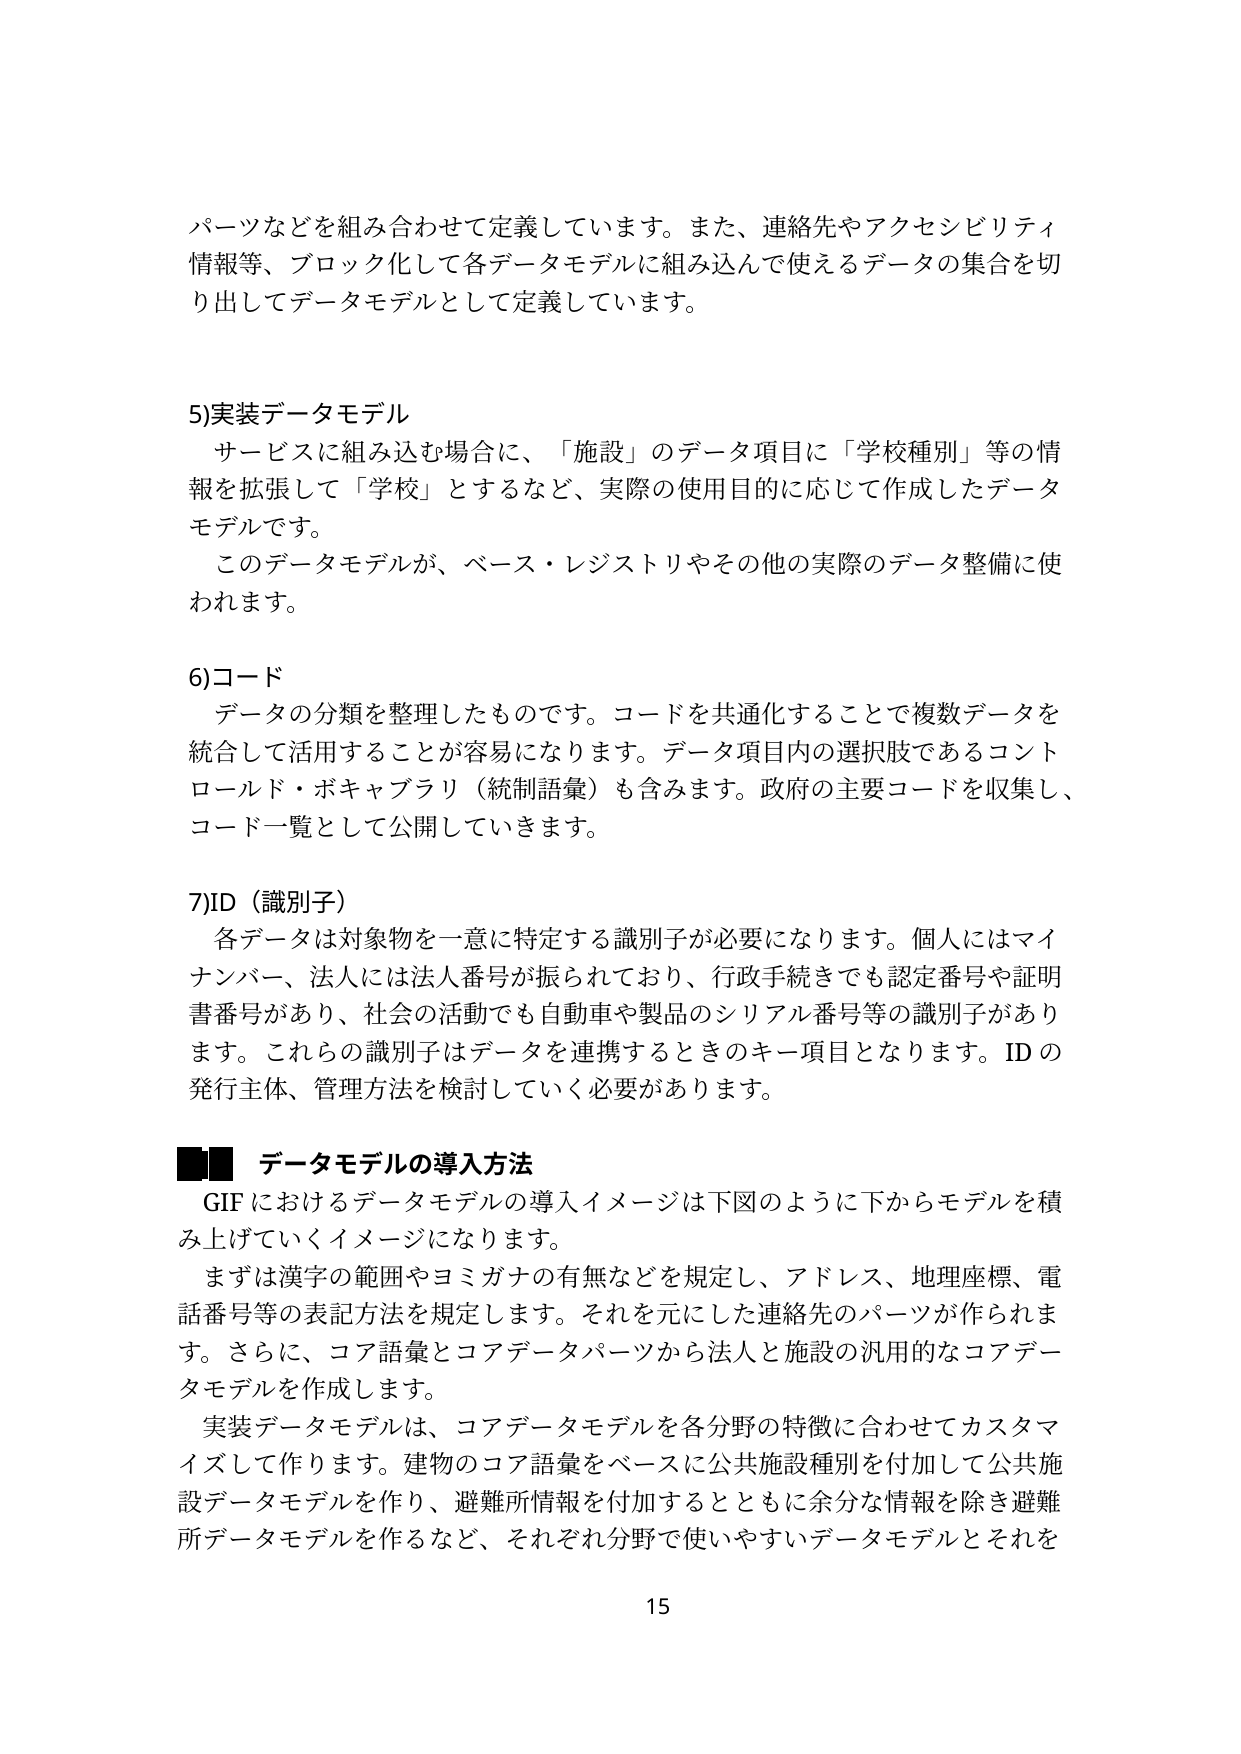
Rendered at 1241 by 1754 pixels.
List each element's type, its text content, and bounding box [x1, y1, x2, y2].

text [177, 1407, 1063, 1557]
text 各データは対象物を一意に特定する識別子が必要になります。個人にはマイナンバー、法人には法人番号が振られており、行政手続きでも認定番号や証明書番号があり、社会の活動でも自動車や製品のシリアル番号等の識別子があります。これらの識別子はデータを連携するときのキー項目となります。IDの発行主体、管理方法を検討していく必要があります。 [188, 919, 1063, 1107]
text GIFにおけるデータモデルの導入イメージは下図のように下からモデルを積み上げていくイメージになります。 [177, 1182, 1063, 1257]
text サービスに組み込む場合に、「施設」のデータ項目に「学校種別」等の情報を拡張して「学校」とするなど、実際の使用目的に応じて作成したデータモデルです。 [188, 432, 1063, 544]
subtitle ID（識別子） [188, 882, 1063, 919]
subtitle 実装データモデル [188, 394, 1063, 432]
subtitle コード [188, 657, 1063, 694]
text データの分類を整理したものです。コードを共通化することで複数データを統合して活用することが容易になります。データ項目内の選択肢であるコントロールド・ボキャブラリ（統制語彙）も含みます。政府の主要コードを収集し、コード一覧として公開していきます。 [188, 694, 1063, 844]
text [188, 207, 1063, 319]
subtitle データモデルの導入方法 [177, 1144, 1063, 1182]
text まずは漢字の範囲やヨミガナの有無などを規定し、アドレス、地理座標、電話番号等の表記方法を規定します。それを元にした連絡先のパーツが作られます。さらに、コア語彙とコアデータパーツから法人と施設の汎用的なコアデータモデルを作成します。 [177, 1257, 1063, 1407]
text このデータモデルが、ベース・レジストリやその他の実際のデータ整備に使われます。 [188, 544, 1063, 619]
